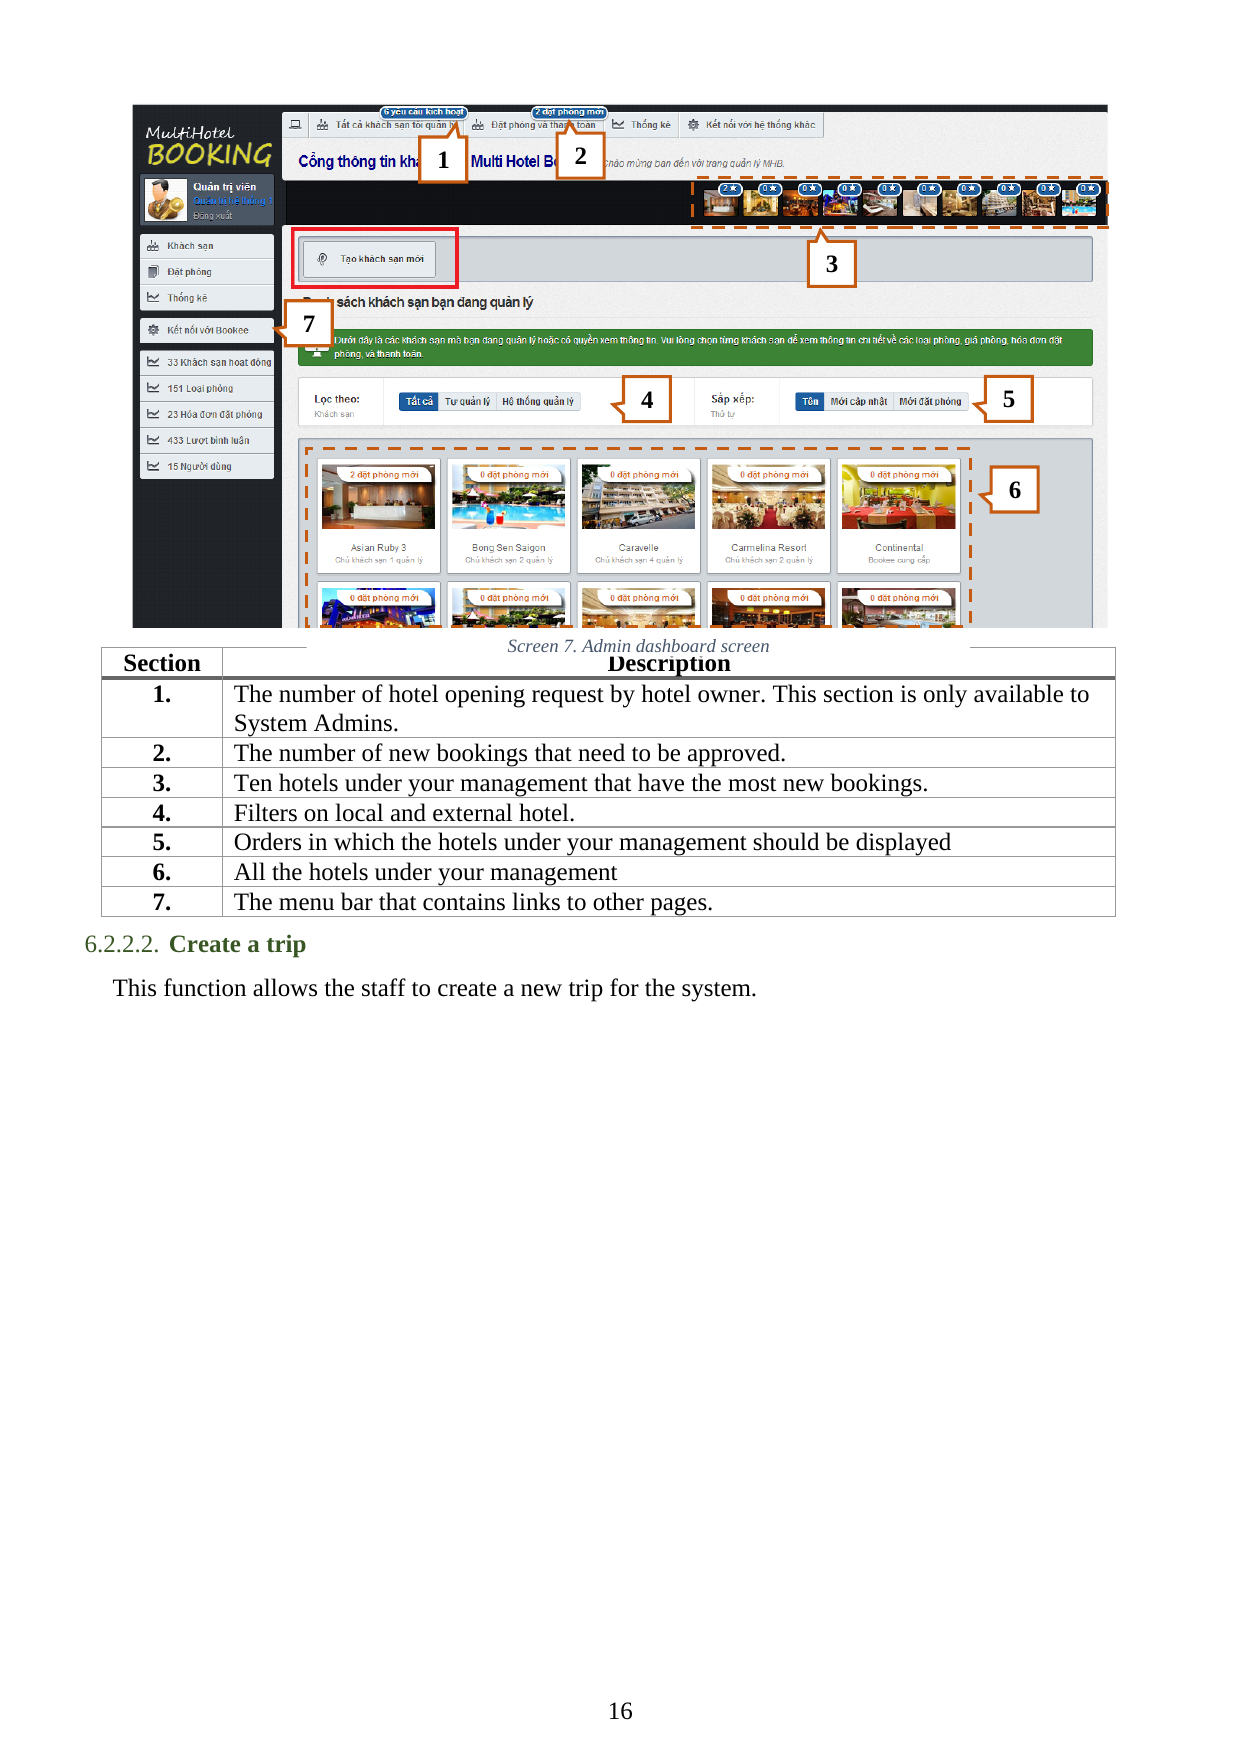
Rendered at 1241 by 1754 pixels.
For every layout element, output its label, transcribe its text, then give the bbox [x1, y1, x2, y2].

table_cell 7. [102, 887, 222, 916]
table_cell The number of new bookings that need to be approved. [223, 738, 1115, 767]
table_cell Filters on local and external hotel. [223, 798, 1115, 826]
picture [132, 103, 1108, 628]
table_cell 4. [102, 798, 222, 826]
table_header Section [102, 648, 222, 676]
table_cell All the hotels under your management [223, 857, 1115, 886]
table_header Description [223, 648, 1115, 676]
table_cell 1. [102, 680, 222, 737]
subtitle Create a trip [159, 929, 1128, 958]
table_cell 6. [102, 857, 222, 886]
table_cell Ten hotels under your management that have the most new bookings. [223, 768, 1115, 797]
table_cell 2. [102, 738, 222, 767]
table_cell 3. [102, 768, 222, 797]
table_cell Orders in which the hotels under your management should be displayed [223, 828, 1115, 856]
table_cell 5. [102, 828, 222, 856]
text This function allows the staff to create a new trip for the system. [112, 973, 1128, 1002]
table_cell The number of hotel opening request by hotel owner. This section is only available to System Admins. [223, 680, 1115, 737]
table_cell The menu bar that contains links to other pages. [223, 887, 1115, 916]
